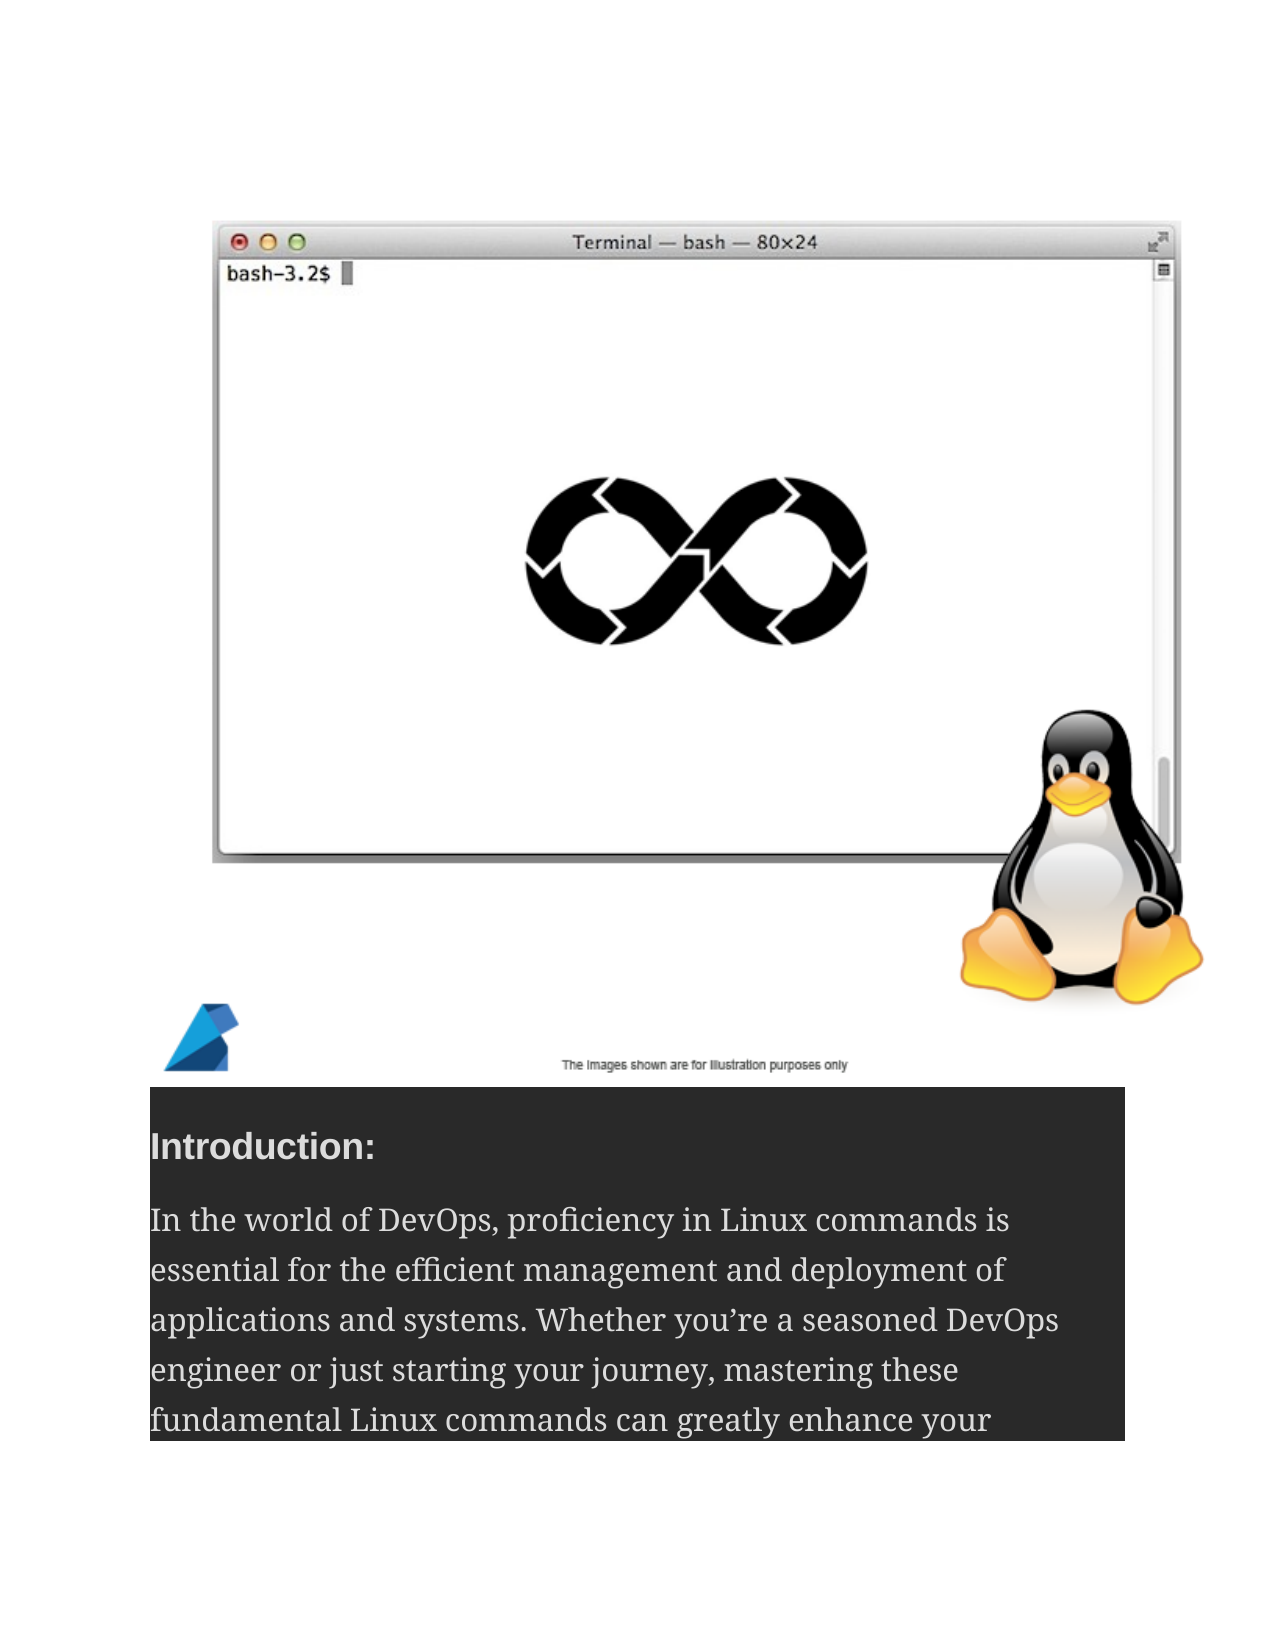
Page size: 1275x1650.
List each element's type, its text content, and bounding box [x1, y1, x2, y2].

subtitle Introduction: [150, 1120, 1125, 1167]
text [150, 1191, 1125, 1441]
picture [150, 150, 1244, 1087]
